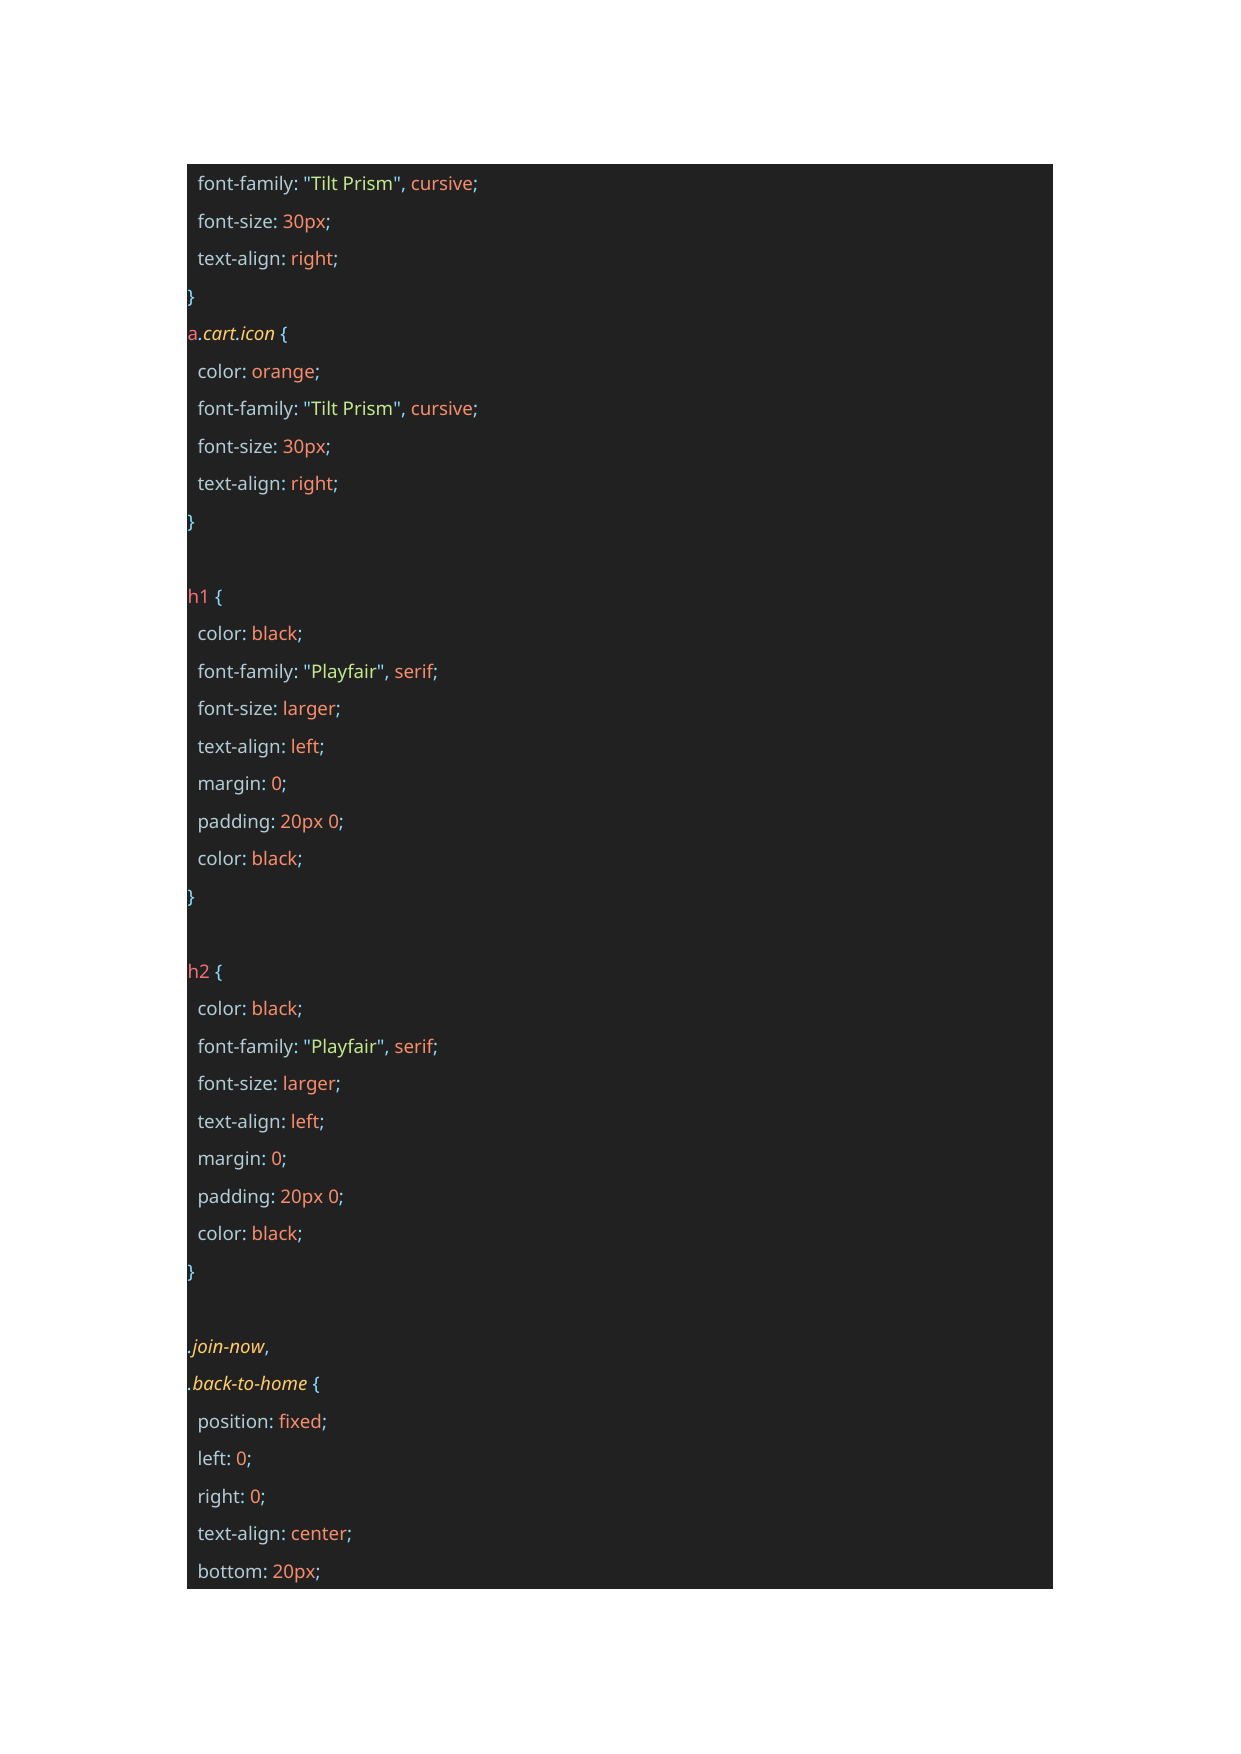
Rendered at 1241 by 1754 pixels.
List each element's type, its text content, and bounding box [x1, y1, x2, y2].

text } [187, 877, 1053, 914]
text color: black; [187, 614, 1053, 652]
text text-align: center; [187, 1514, 1053, 1552]
text padding: 20px 0; [187, 1177, 1053, 1214]
text } [187, 502, 1053, 539]
text color: black; [187, 839, 1053, 877]
text text-align: left; [187, 727, 1053, 764]
text left: 0; [187, 1439, 1053, 1477]
text font-family: "Tilt Prism", cursive; [187, 389, 1053, 427]
text font-size: 30px; [187, 202, 1053, 239]
text right: 0; [187, 1477, 1053, 1514]
text text-align: right; [187, 239, 1053, 277]
text font-size: larger; [187, 689, 1053, 727]
text font-family: "Playfair", serif; [187, 1027, 1053, 1064]
text color: orange; [187, 352, 1053, 389]
text padding: 20px 0; [187, 802, 1053, 839]
text } [187, 277, 1053, 314]
text .back-to-home { [187, 1364, 1053, 1402]
text margin: 0; [187, 1139, 1053, 1177]
text bottom: 20px; [187, 1552, 1053, 1589]
text font-size: larger; [187, 1064, 1053, 1102]
text font-size: 30px; [187, 427, 1053, 464]
text a.cart.icon { [187, 314, 1053, 352]
text color: black; [187, 989, 1053, 1027]
text font-family: "Tilt Prism", cursive; [187, 164, 1053, 202]
text font-family: "Playfair", serif; [187, 652, 1053, 689]
text h1 { [187, 577, 1053, 614]
text text-align: right; [187, 464, 1053, 502]
text } [187, 1252, 1053, 1289]
text .join-now, [187, 1327, 1053, 1364]
text position: fixed; [187, 1402, 1053, 1439]
text text-align: left; [187, 1102, 1053, 1139]
text margin: 0; [187, 764, 1053, 802]
text h2 { [187, 952, 1053, 989]
text color: black; [187, 1214, 1053, 1252]
